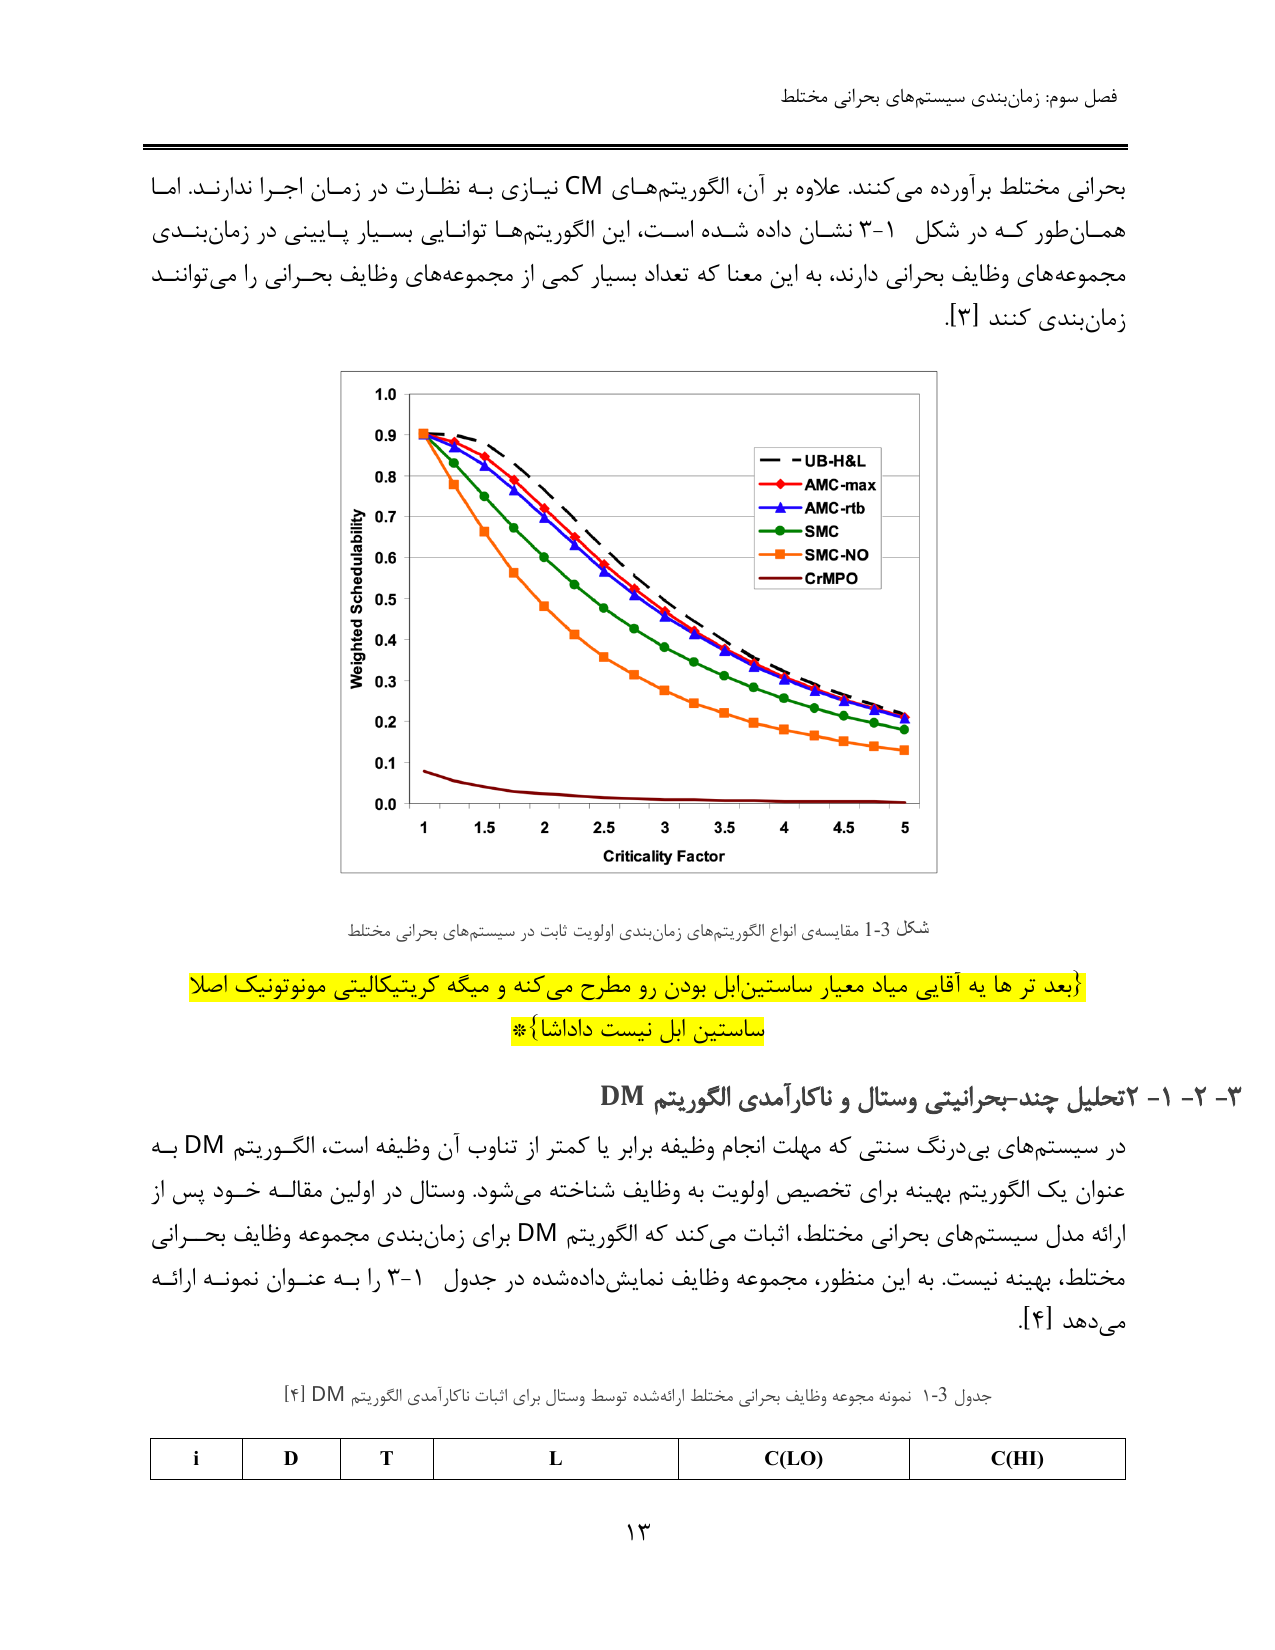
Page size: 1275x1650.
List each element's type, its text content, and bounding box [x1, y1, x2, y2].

picture [335, 366, 939, 877]
table_header C(LO) [679, 1439, 909, 1478]
text {بعد تر ها یه آقایی میاد معیار ساستین‌ابل بودن رو مطرح می‌کنه و میگه کریتیکالیتی مونوتونیک اصلا ساستین ابل نیست داداشا}* [150, 973, 1125, 1046]
text جدول ‏3-1 نمونه مجوعه وظایف بحرانی مختلط ارائه‌شده توسط وستال برای اثبات ناکارآمدی الگوریتم DM [150, 1383, 1125, 1408]
text شکل ‏3-1 مقایسه‌ی انواع الگوریتم‌های زمان‌بندی اولویت ثابت در سیستم‌های بحرانی مختلط [150, 918, 1125, 944]
table_header T [341, 1439, 433, 1478]
table_header i [151, 1439, 242, 1478]
subtitle تحلیل چند-بحرانیتی وستال و ناکارآمدی الگوریتم DM [150, 1077, 1125, 1116]
table_header C(HI) [910, 1439, 1125, 1478]
table_header D [243, 1439, 340, 1478]
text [150, 175, 1125, 335]
text در سیستم‌های بی‌درنگ سنتی که مهلت انجام وظیفه برابر یا کمتر از تناوب آن وظیفه است، الگوریتم DM به عنوان یک الگوریتم بهینه برای تخصیص اولویت به وظایف شناخته می‌شود. وستال در اولین مقاله خود پس از ارائه مدل سیستم‌های بحرانی مختلط، اثبات می‌کند که الگوریتم DM برای زمان‌بندی مجموعه وظایف بحرانی مختلط، بهینه نیست. به این منظور، مجموعه وظایف نمایش‌داده‌شده در جدول ‏3-1 را به عنوان نمونه ارائه می‌دهد . [150, 1135, 1125, 1339]
table_header L [434, 1439, 678, 1478]
